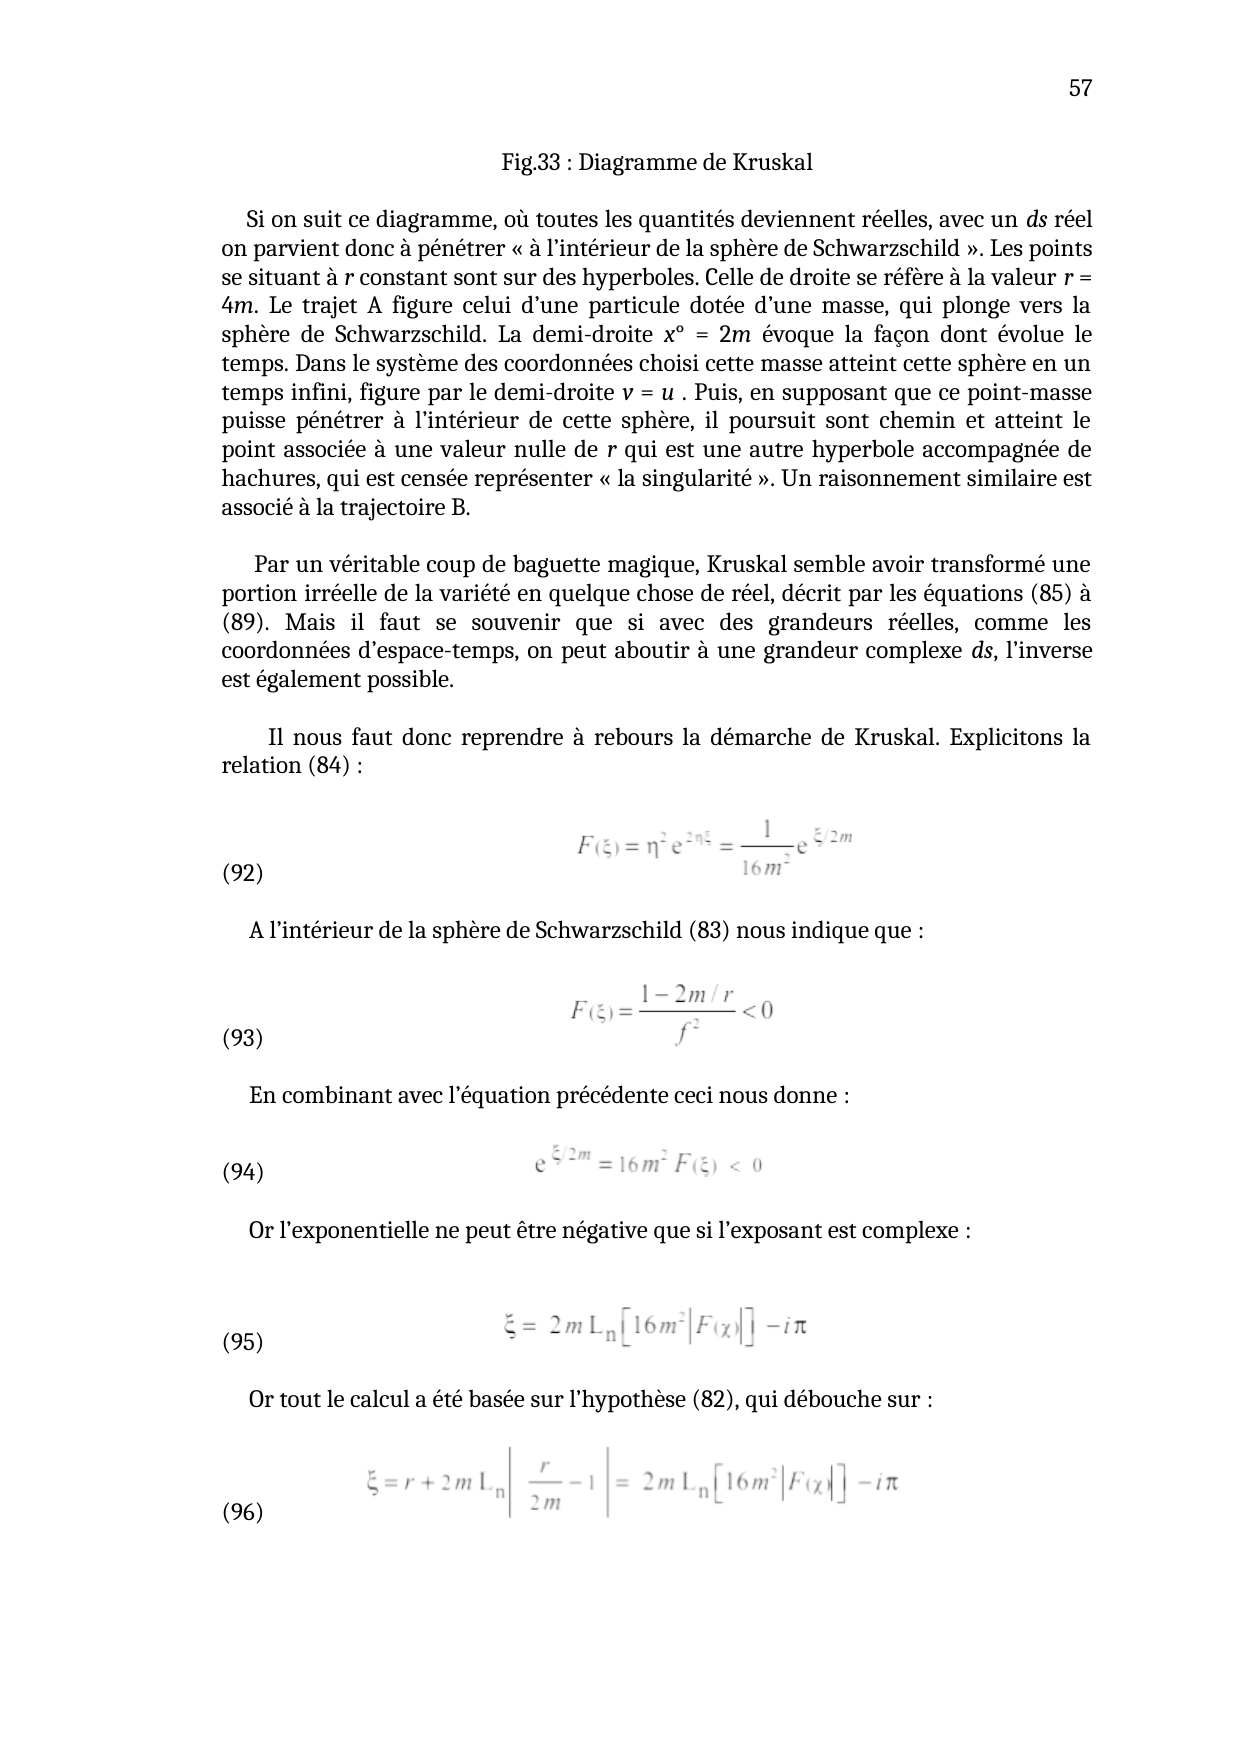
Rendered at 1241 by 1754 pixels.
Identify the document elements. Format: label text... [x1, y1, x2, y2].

list (93) [221, 974, 1093, 1053]
list Fig.33 : Diagramme de Kruskal [221, 148, 1093, 176]
list A l’intérieur de la sphère de Schwarzschild (83) nous indique que : [221, 916, 1093, 945]
list Il nous faut donc reprendre à rebours la démarche de Kruskal. Explicitons la relation (84) : [221, 723, 1093, 780]
list Par un véritable coup de baguette magique, Kruskal semble avoir transformé une portion irréelle de la variété en quelque chose de réel, décrit par les équations (85) à (89). Mais il faut se souvenir que si avec des grandeurs réelles, comme les coordonnées d’espace-temps, on peut aboutir à une grandeur complexe ds, l’inverse est également possible. [221, 550, 1093, 694]
list En combinant avec l’équation précédente ceci nous donne : [221, 1081, 1093, 1110]
list Or l’exponentielle ne peut être négative que si l’exposant est complexe : [221, 1216, 1093, 1244]
list Or tout le calcul a été basée sur l’hypothèse (82), qui débouche sur : [221, 1385, 1093, 1414]
list (94) [221, 1139, 1093, 1187]
list (95) [221, 1302, 1093, 1356]
list (96) [221, 1442, 1093, 1526]
list (92) [221, 809, 1093, 888]
list Si on suit ce diagramme, où toutes les quantités deviennent réelles, avec un ds réel on parvient donc à pénétrer « à l’intérieur de la sphère de Schwarzschild ». Les points se situant à r constant sont sur des hyperboles. Celle de droite se réfère à la valeur r = 4m. Le trajet A figure celui d’une particule dotée d’une masse, qui plonge vers la sphère de Schwarzschild. La demi-droite x° = 2m évoque la façon dont évolue le temps. Dans le système des coordonnées choisi cette masse atteint cette sphère en un temps infini, figure par le demi-droite v = u . Puis, en supposant que ce point-masse puisse pénétrer à l’intérieur de cette sphère, il poursuit sont chemin et atteint le point associée à une valeur nulle de r qui est une autre hyperbole accompagnée de hachures, qui est censée représenter « la singularité ». Un raisonnement similaire est associé à la trajectoire B. [221, 205, 1093, 521]
